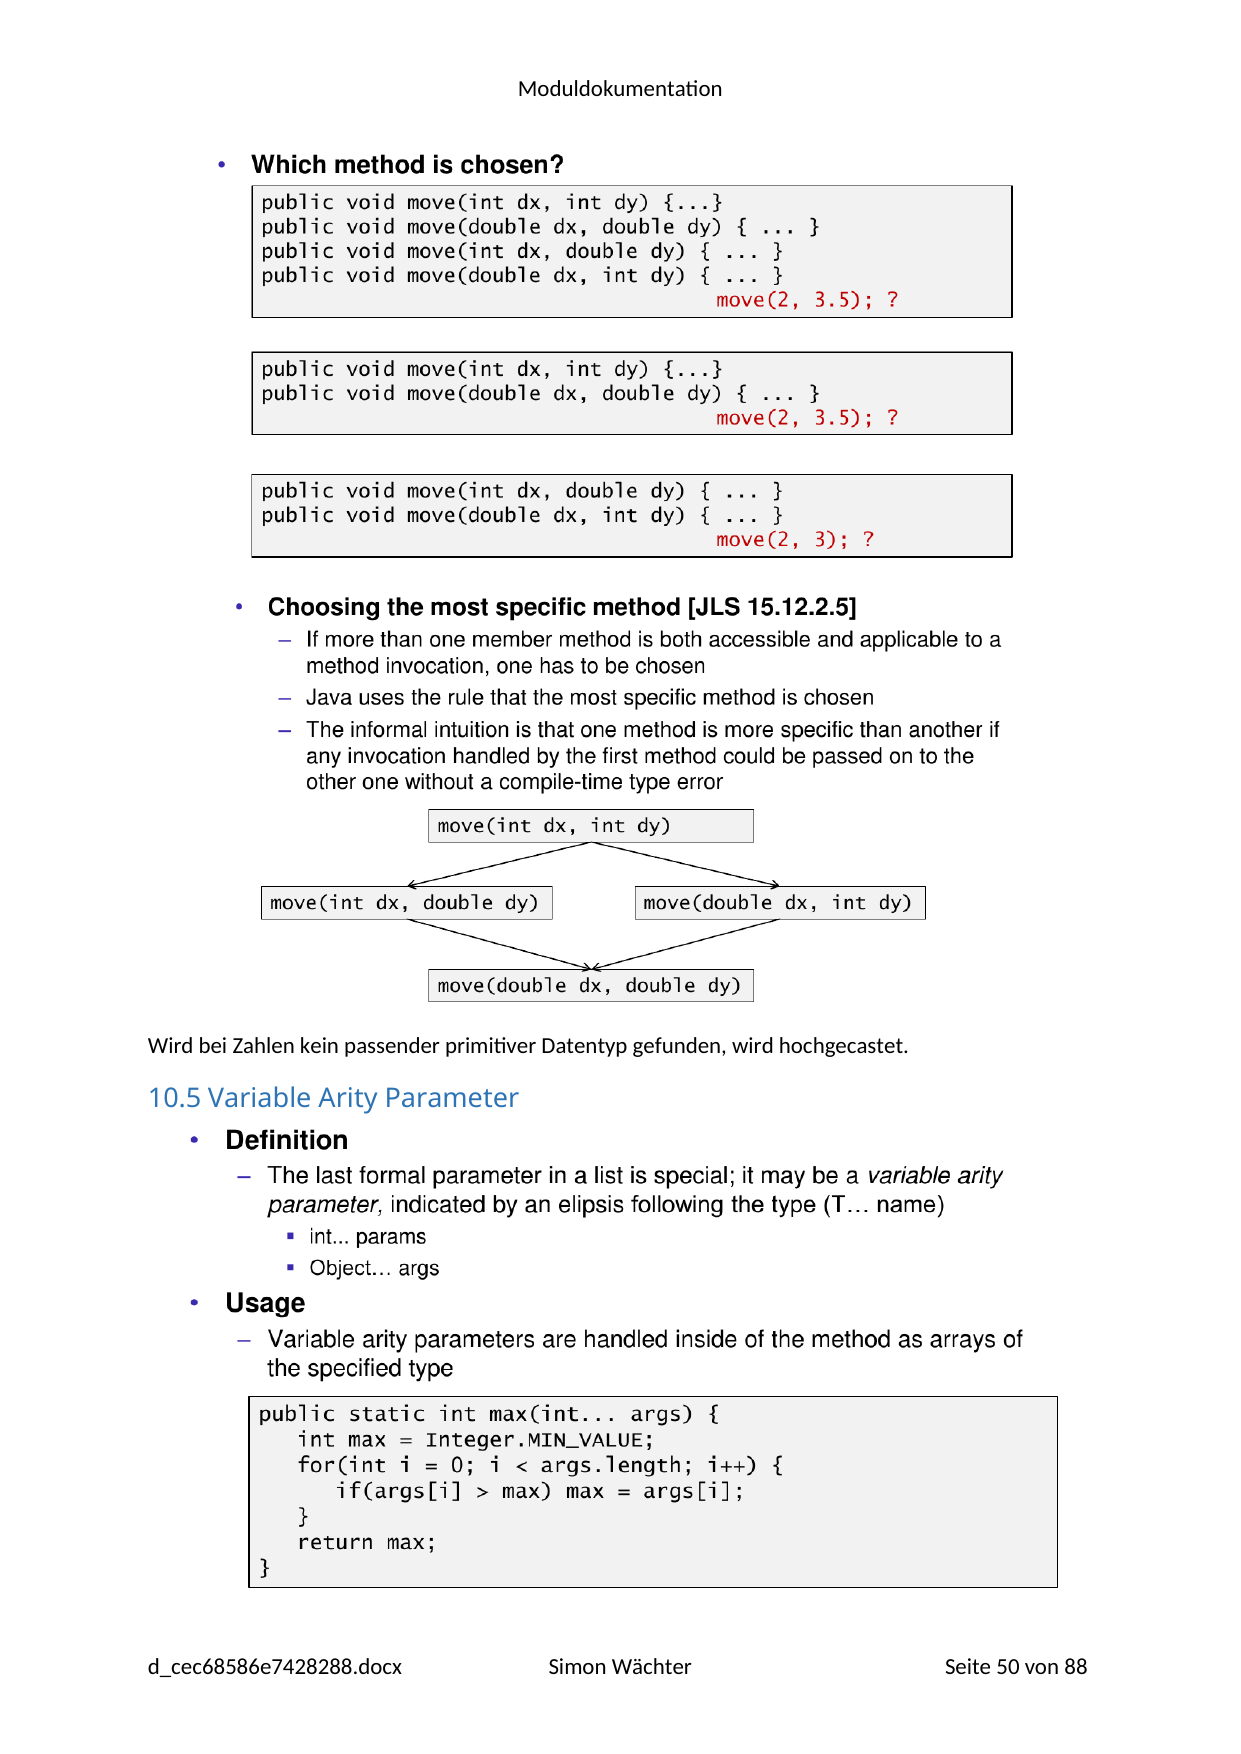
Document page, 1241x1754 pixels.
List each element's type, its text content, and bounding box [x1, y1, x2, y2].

text Wird bei Zahlen kein passender primitiver Datentyp gefunden, wird hochgecastet. [148, 1032, 1093, 1059]
picture [174, 1118, 1067, 1593]
subtitle Variable Arity Parameter [148, 1078, 1093, 1115]
picture [225, 589, 1015, 1013]
picture [204, 147, 1036, 571]
